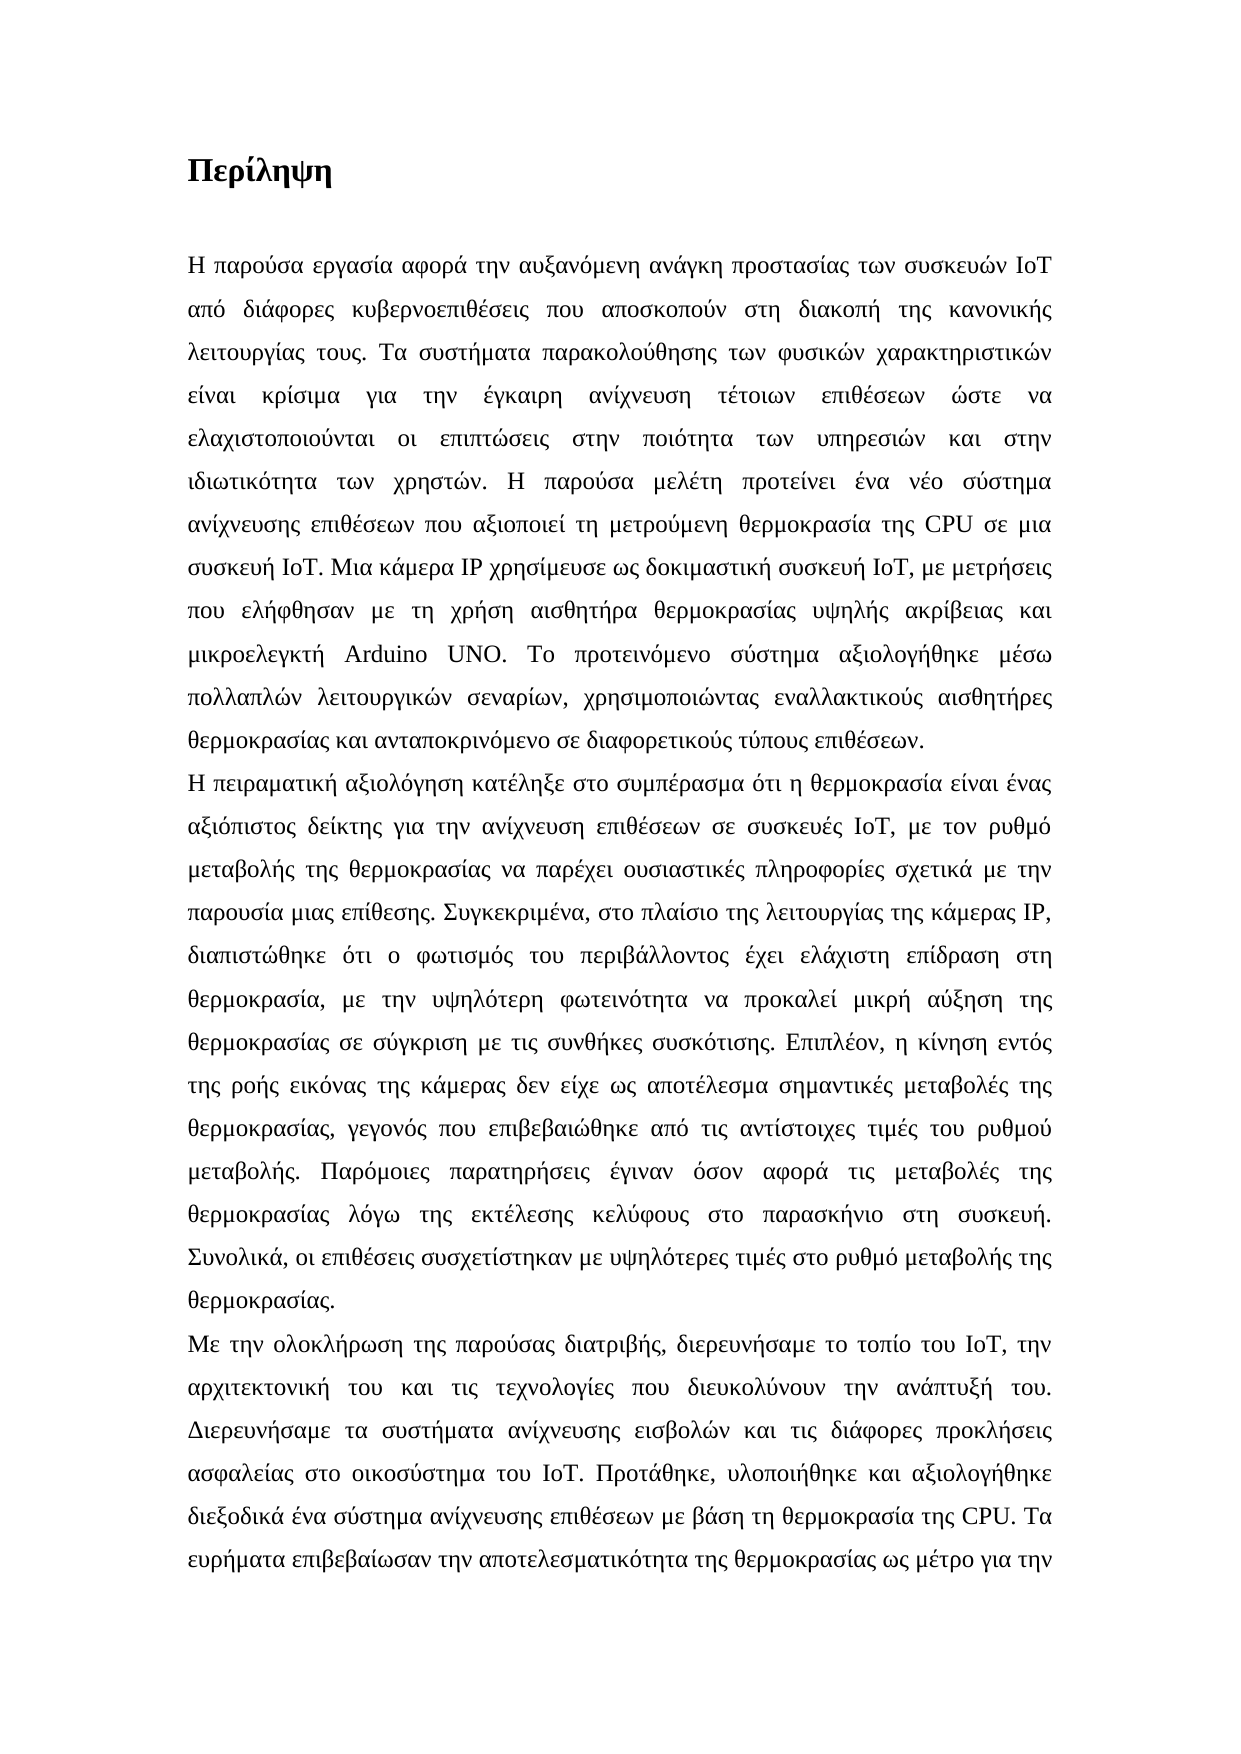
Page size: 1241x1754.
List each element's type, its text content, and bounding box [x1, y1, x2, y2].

text Η πειραματική αξιολόγηση κατέληξε στο συμπέρασμα ότι η θερμοκρασία είναι ένας αξιόπιστος δείκτης για την ανίχνευση επιθέσεων σε συσκευές IoT, με τον ρυθμό μεταβολής της θερμοκρασίας να παρέχει ουσιαστικές πληροφορίες σχετικά με την παρουσία μιας επίθεσης. Συγκεκριμένα, στο πλαίσιο της λειτουργίας της κάμερας IP, διαπιστώθηκε ότι ο φωτισμός του περιβάλλοντος έχει ελάχιστη επίδραση στη θερμοκρασία, με την υψηλότερη φωτεινότητα να προκαλεί μικρή αύξηση της θερμοκρασίας σε σύγκριση με τις συνθήκες συσκότισης. Επιπλέον, η κίνηση εντός της ροής εικόνας της κάμερας δεν είχε ως αποτέλεσμα σημαντικές μεταβολές της θερμοκρασίας, γεγονός που επιβεβαιώθηκε από τις αντίστοιχες τιμές του ρυθμού μεταβολής. Παρόμοιες παρατηρήσεις έγιναν όσον αφορά τις μεταβολές της θερμοκρασίας λόγω της εκτέλεσης κελύφους στο παρασκήνιο στη συσκευή. Συνολικά, οι επιθέσεις συσχετίστηκαν με υψηλότερες τιμές στο ρυθμό μεταβολής της θερμοκρασίας. [187, 768, 1053, 1314]
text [187, 1329, 1053, 1573]
text Η παρούσα εργασία αφορά την αυξανόμενη ανάγκη προστασίας των συσκευών IoT από διάφορες κυβερνοεπιθέσεις που αποσκοπούν στη διακοπή της κανονικής λειτουργίας τους. Τα συστήματα παρακολούθησης των φυσικών χαρακτηριστικών είναι κρίσιμα για την έγκαιρη ανίχνευση τέτοιων επιθέσεων ώστε να ελαχιστοποιούνται οι επιπτώσεις στην ποιότητα των υπηρεσιών και στην ιδιωτικότητα των χρηστών. Η παρούσα μελέτη προτείνει ένα νέο σύστημα ανίχνευσης επιθέσεων που αξιοποιεί τη μετρούμενη θερμοκρασία της CPU σε μια συσκευή IoT. Μια κάμερα IP χρησίμευσε ως δοκιμαστική συσκευή IoT, με μετρήσεις που ελήφθησαν με τη χρήση αισθητήρα θερμοκρασίας υψηλής ακρίβειας και μικροελεγκτή Arduino UNO. Το προτεινόμενο σύστημα αξιολογήθηκε μέσω πολλαπλών λειτουργικών σεναρίων, χρησιμοποιώντας εναλλακτικούς αισθητήρες θερμοκρασίας και ανταποκρινόμενο σε διαφορετικούς τύπους επιθέσεων. [187, 251, 1053, 754]
text Περίληψη [187, 150, 1053, 188]
